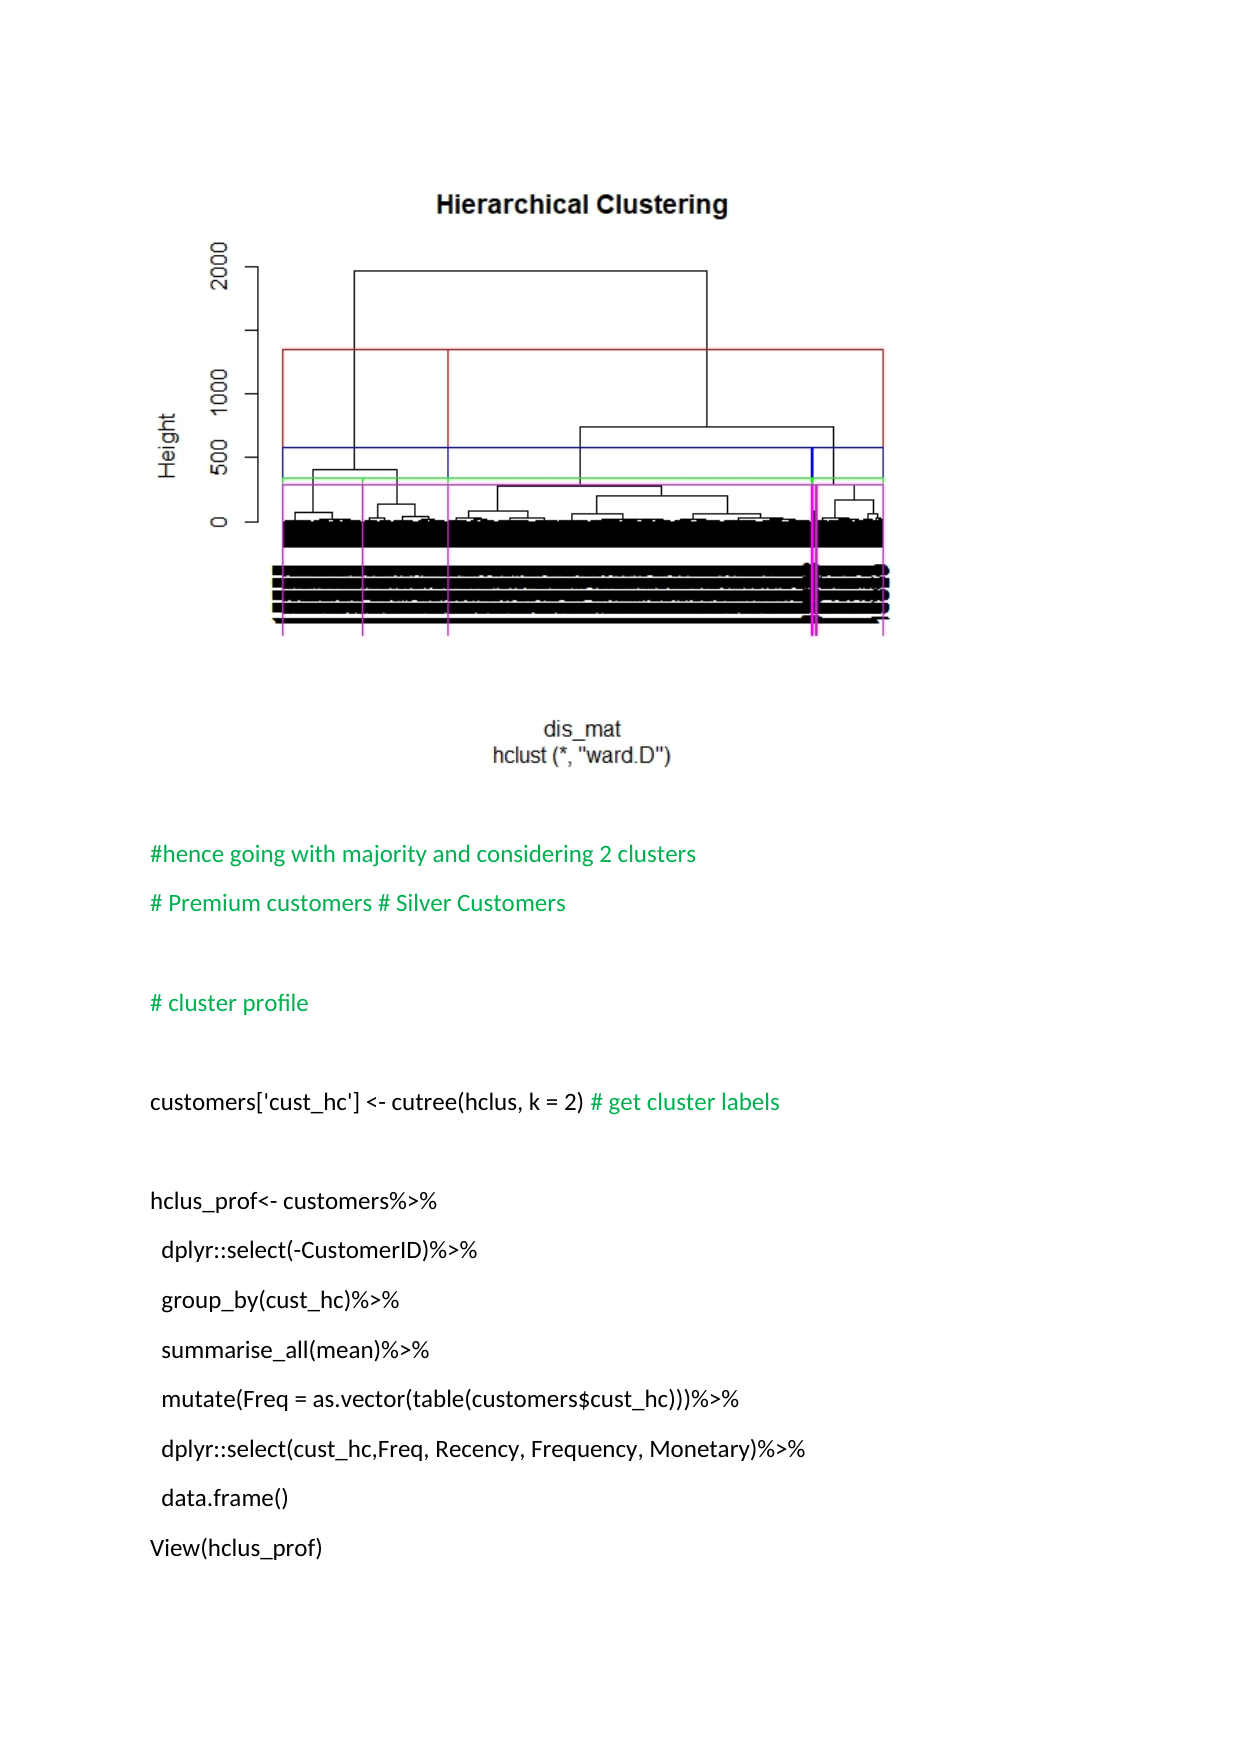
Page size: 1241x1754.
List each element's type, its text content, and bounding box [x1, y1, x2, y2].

text # Premium customers # Silver Customers [150, 888, 1090, 918]
text dplyr::select(cust_hc,Freq, Recency, Frequency, Monetary)%>% [150, 1433, 1090, 1463]
text summarise_all(mean)%>% [150, 1334, 1090, 1364]
text data.frame() [150, 1483, 1090, 1513]
text group_by(cust_hc)%>% [150, 1284, 1090, 1315]
text mutate(Freq = as.vector(table(customers$cust_hc)))%>% [150, 1383, 1090, 1414]
text View(hclus_prof) [150, 1532, 1090, 1563]
picture [150, 150, 961, 770]
text customers['cust_hc'] <- cutree(hclus, k = 2) # get cluster labels [150, 1086, 1090, 1116]
text # cluster profile [150, 987, 1090, 1017]
text hclus_prof<- customers%>% [150, 1185, 1090, 1216]
text #hence going with majority and considering 2 clusters [150, 838, 1090, 868]
text dplyr::select(-CustomerID)%>% [150, 1235, 1090, 1265]
